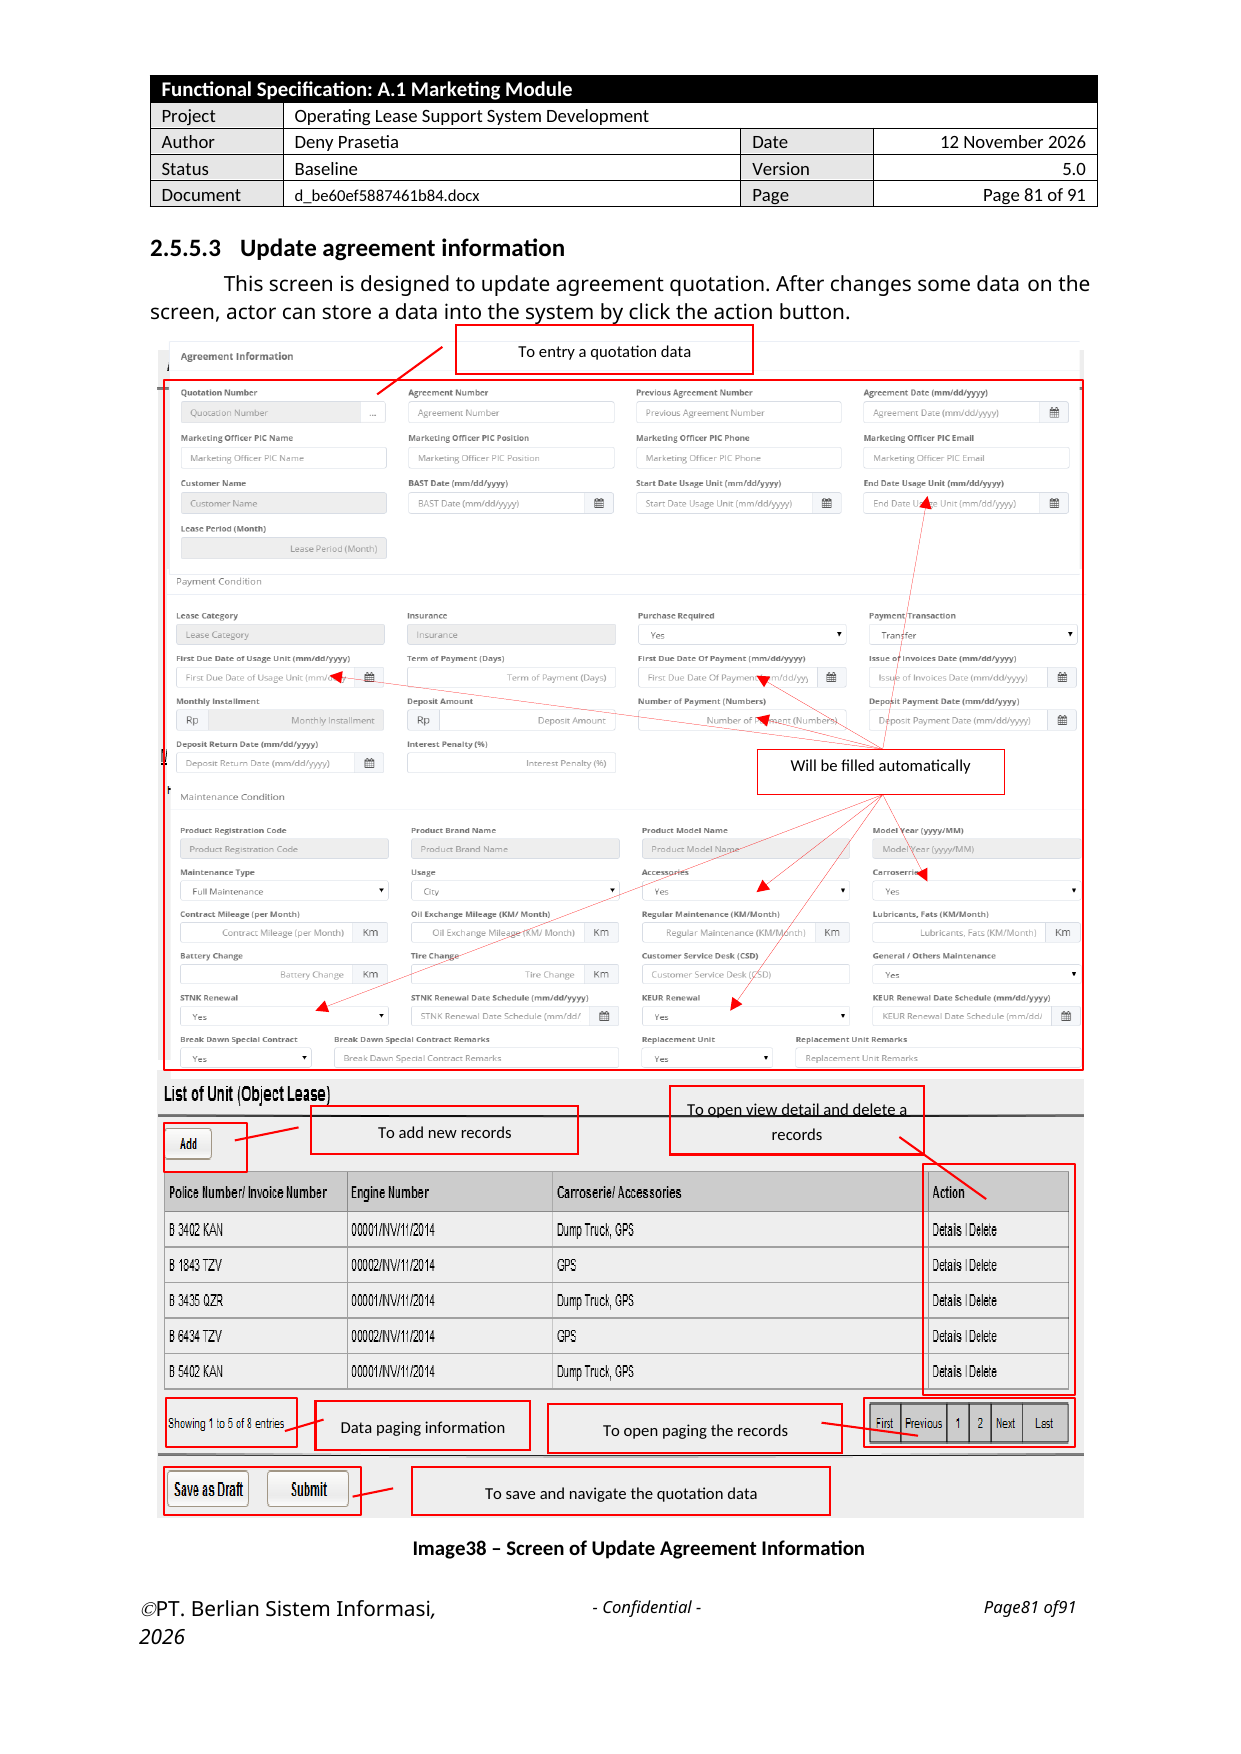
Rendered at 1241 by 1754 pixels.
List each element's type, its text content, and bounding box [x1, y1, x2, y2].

picture [457, 338, 752, 373]
text This screen is designed to update agreement quotation. After changes some data on the screen, actor can store a data into the system by click the action button. [150, 269, 1090, 326]
text Image38 – Screen of Update Agreement Information [187, 1535, 1090, 1561]
picture [150, 338, 1089, 1523]
subtitle Update agreement information [150, 232, 1090, 263]
